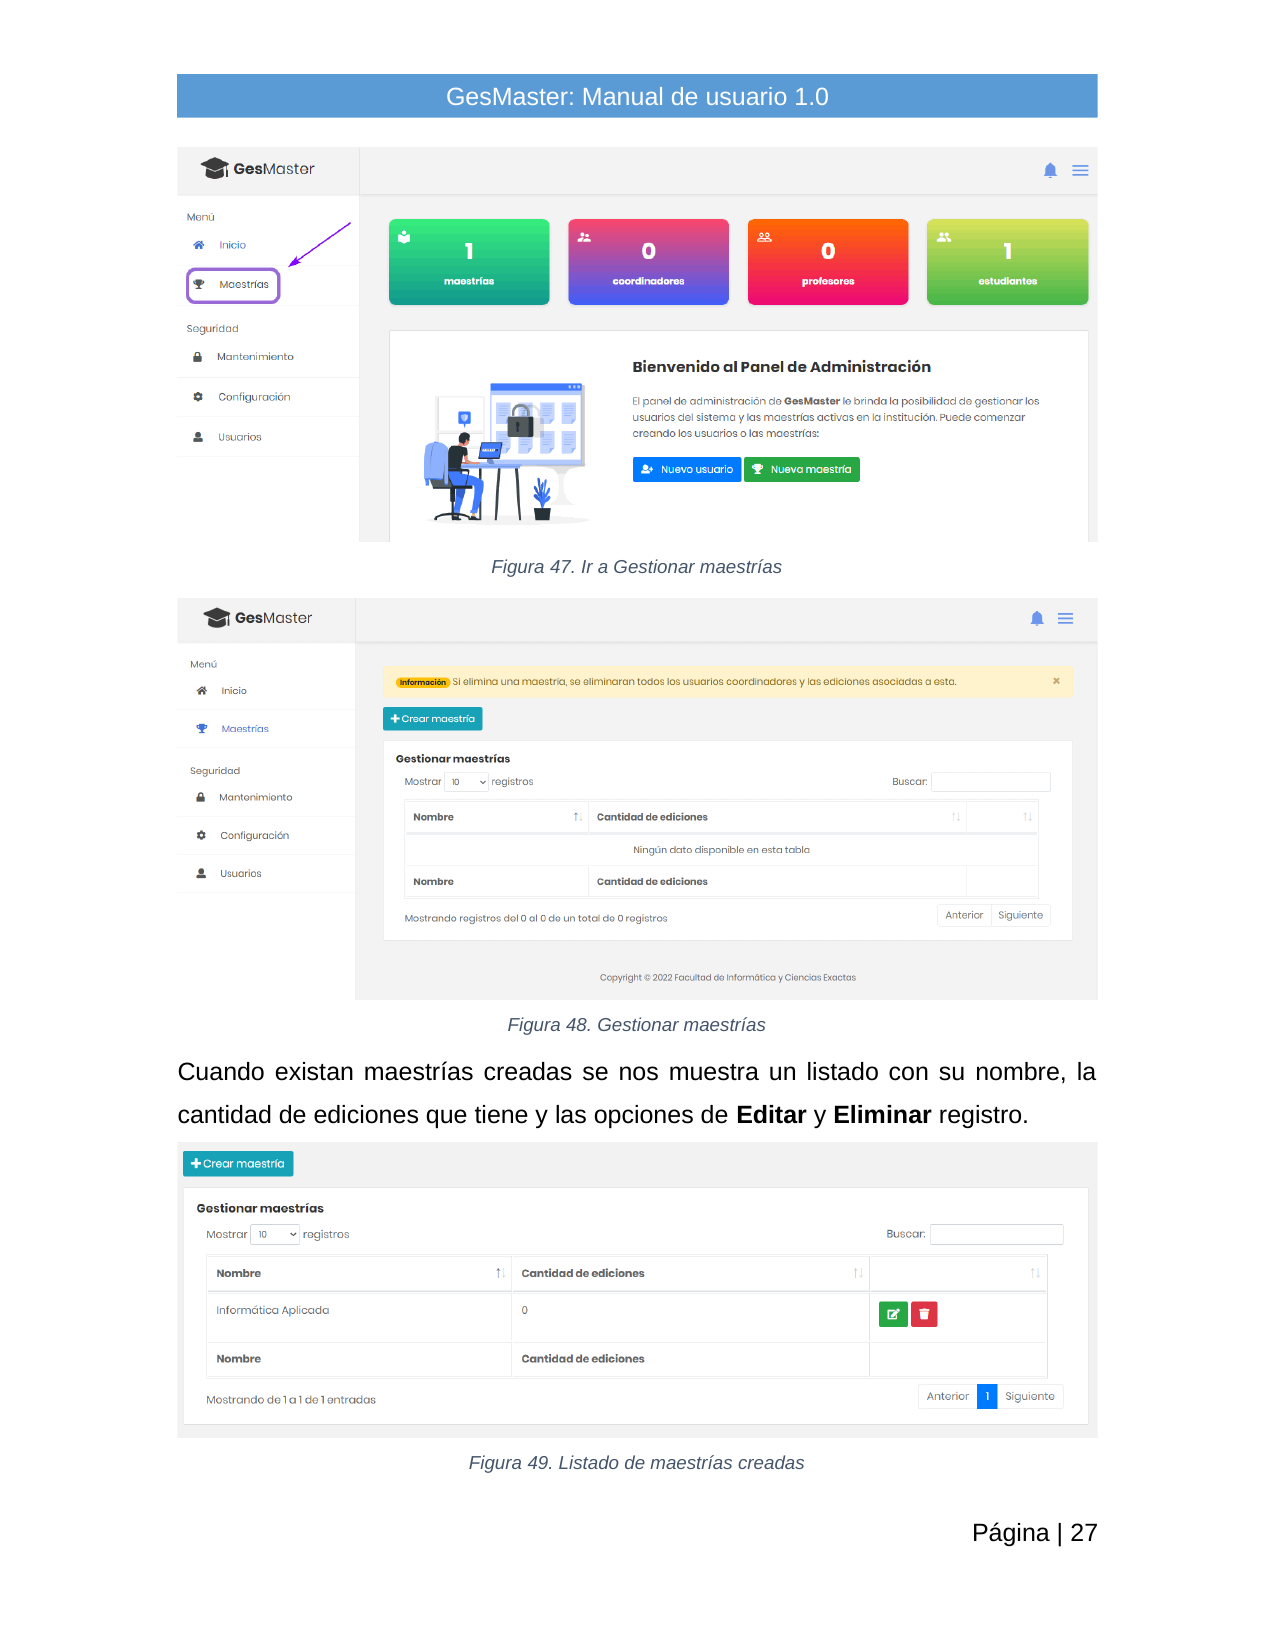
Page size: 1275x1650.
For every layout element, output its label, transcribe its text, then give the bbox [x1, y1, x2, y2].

text Figura 48. Gestionar maestrías [177, 1014, 1098, 1036]
picture [177, 598, 1098, 1000]
picture [177, 147, 1098, 542]
text Figura 49. Listado de maestrías creadas [177, 1452, 1098, 1473]
text Cuando existan maestrías creadas se nos muestra un listado con su nombre, la cantidad de ediciones que tiene y las opciones de Editar y Eliminar registro. [177, 1056, 1098, 1128]
picture [177, 1142, 1098, 1438]
text Figura 47. Ir a Gestionar maestrías [177, 556, 1098, 577]
